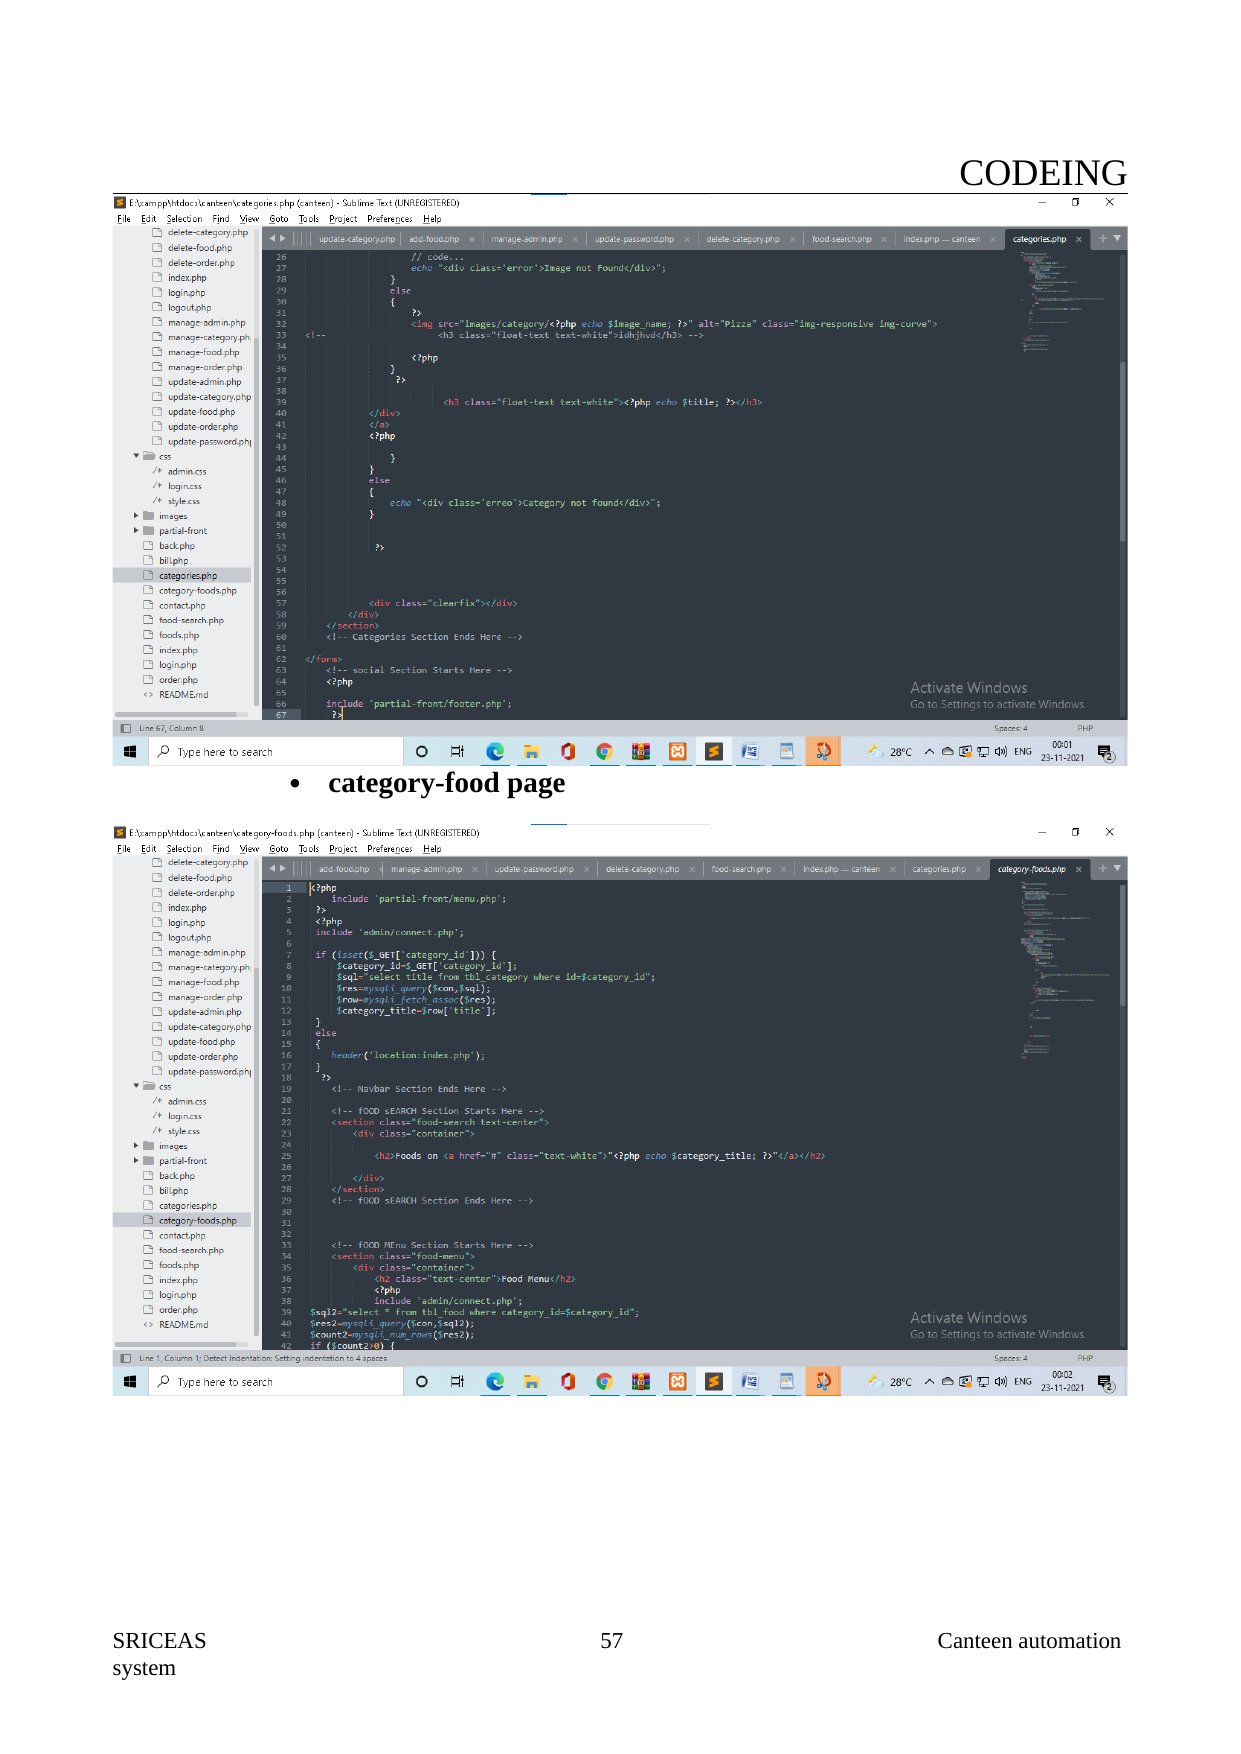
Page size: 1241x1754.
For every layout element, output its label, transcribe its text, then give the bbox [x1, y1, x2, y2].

picture [112, 824, 1128, 1396]
list category-food page [291, 766, 1128, 799]
text CODEING [112, 150, 1128, 194]
picture [112, 194, 1128, 766]
